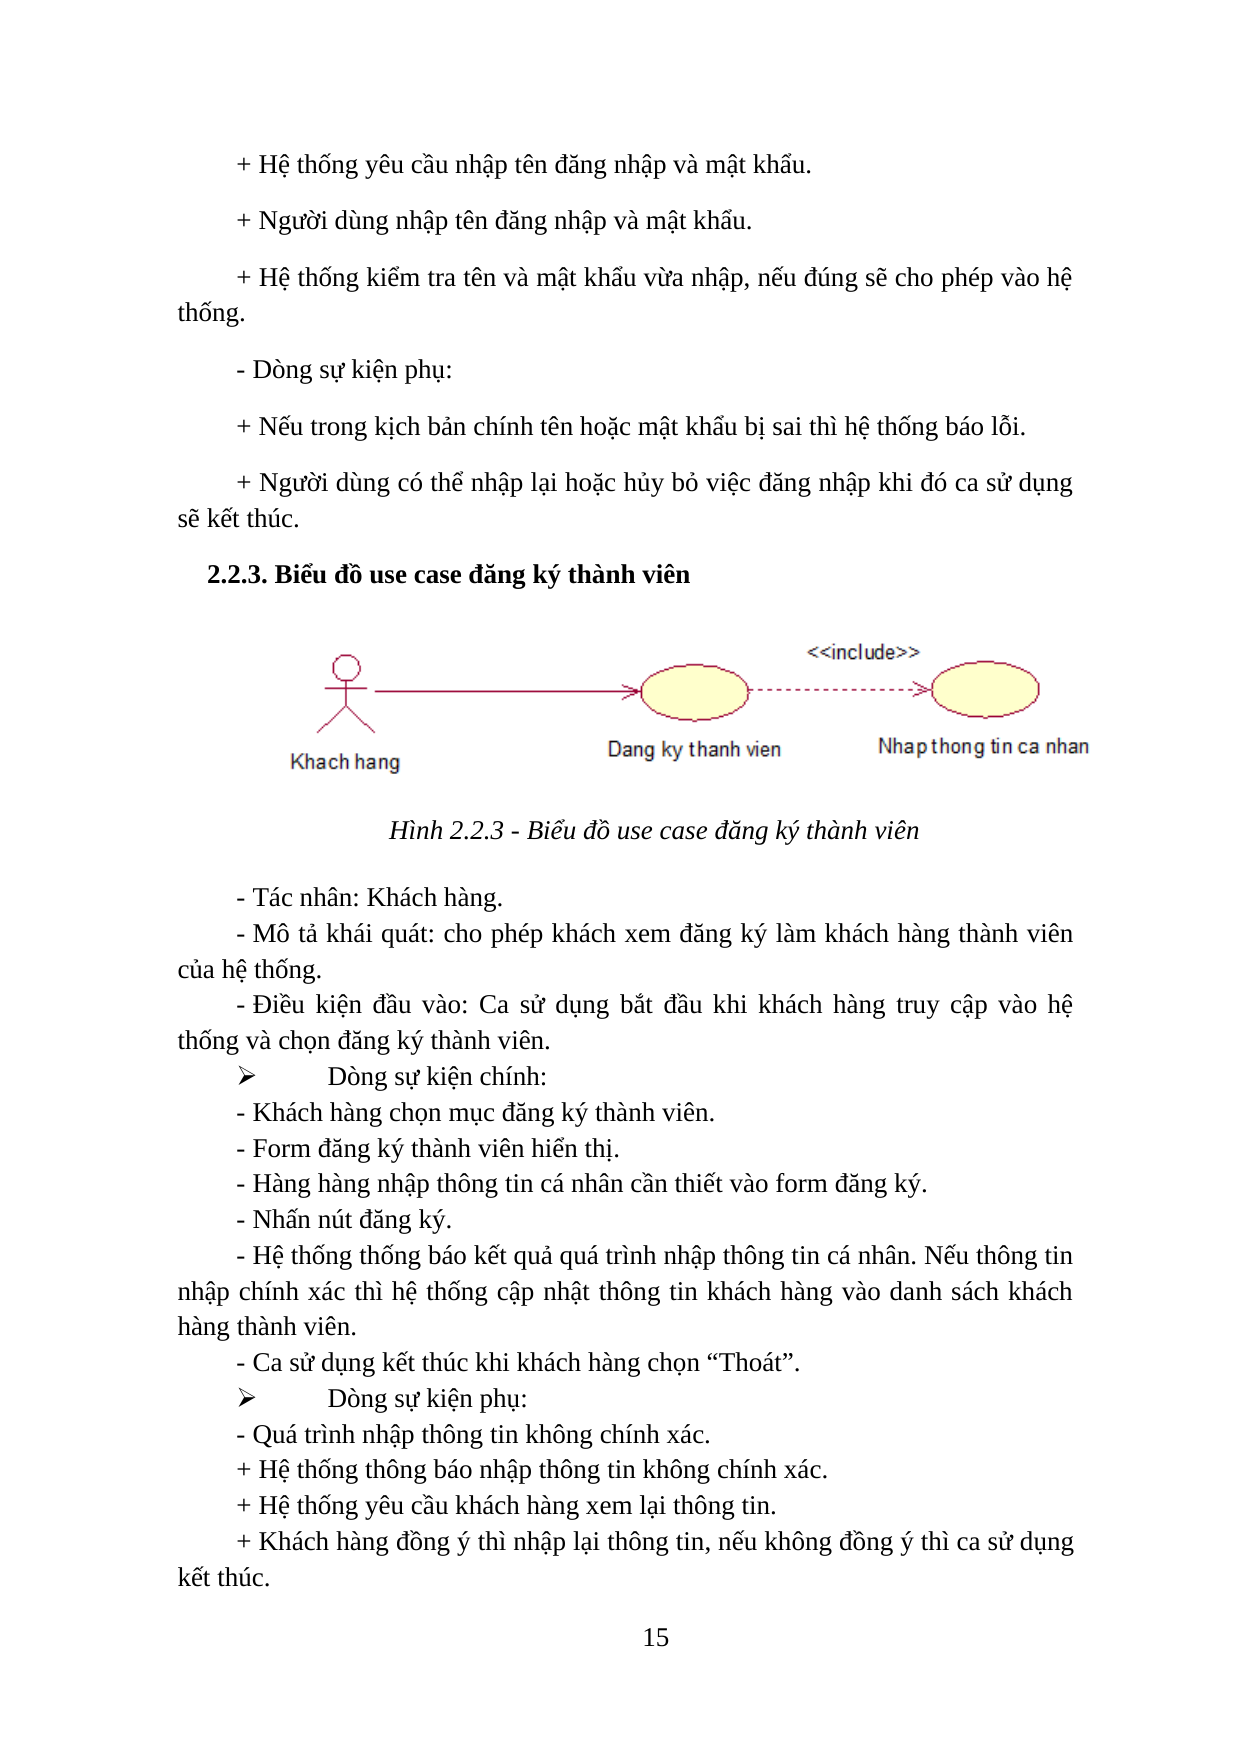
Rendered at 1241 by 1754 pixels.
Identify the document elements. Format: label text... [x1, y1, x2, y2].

list Form đăng ký thành viên hiển thị. [177, 1132, 1075, 1163]
list Mô tả khái quát: cho phép khách xem đăng ký làm khách hàng thành viên của hệ thống. [177, 917, 1075, 984]
list Ca sử dụng kết thúc khi khách hàng chọn “Thoát”. [177, 1346, 1075, 1377]
list Dòng sự kiện phụ: [177, 1382, 1075, 1413]
text + Hệ thống kiểm tra tên và mật khẩu vừa nhập, nếu đúng sẽ cho phép vào hệ thống. [177, 261, 1075, 328]
list Dòng sự kiện chính: [177, 1060, 1075, 1091]
subtitle 2.2.3. Biểu đồ use case đăng ký thành viên [207, 558, 1075, 590]
text - Dòng sự kiện phụ: [177, 353, 1075, 384]
list Hệ thống thống báo kết quả quá trình nhập thông tin cá nhân. Nếu thông tin nhập chính xác thì hệ thống cập nhật thông tin khách hàng vào danh sách khách hàng thành viên. [177, 1239, 1075, 1341]
text + Người dùng có thể nhập lại hoặc hủy bỏ việc đăng nhập khi đó ca sử dụng sẽ kết thúc. [177, 466, 1075, 533]
list Tác nhân: Khách hàng. [177, 881, 1075, 912]
text + Hệ thống yêu cầu nhập tên đăng nhập và mật khẩu. [177, 148, 1075, 179]
list Khách hàng chọn mục đăng ký thành viên. [177, 1096, 1075, 1127]
text + Người dùng nhập tên đăng nhập và mật khẩu. [177, 204, 1075, 235]
list Quá trình nhập thông tin không chính xác. [177, 1418, 1075, 1449]
picture [236, 611, 1157, 810]
list + Hệ thống thông báo nhập thông tin không chính xác. [177, 1453, 1075, 1484]
list + Khách hàng đồng ý thì nhập lại thông tin, nếu không đồng ý thì ca sử dụng kết thúc. [177, 1525, 1075, 1592]
list Nhấn nút đăng ký. [177, 1203, 1075, 1234]
text + Nếu trong kịch bản chính tên hoặc mật khẩu bị sai thì hệ thống báo lỗi. [177, 410, 1075, 441]
list Hàng hàng nhập thông tin cá nhân cần thiết vào form đăng ký. [177, 1167, 1075, 1198]
text Hình 2.2.3 - Biểu đồ use case đăng ký thành viên [177, 814, 1075, 846]
list Điều kiện đầu vào: Ca sử dụng bắt đầu khi khách hàng truy cập vào hệ thống và chọn đăng ký thành viên. [177, 988, 1075, 1055]
list + Hệ thống yêu cầu khách hàng xem lại thông tin. [177, 1489, 1075, 1520]
